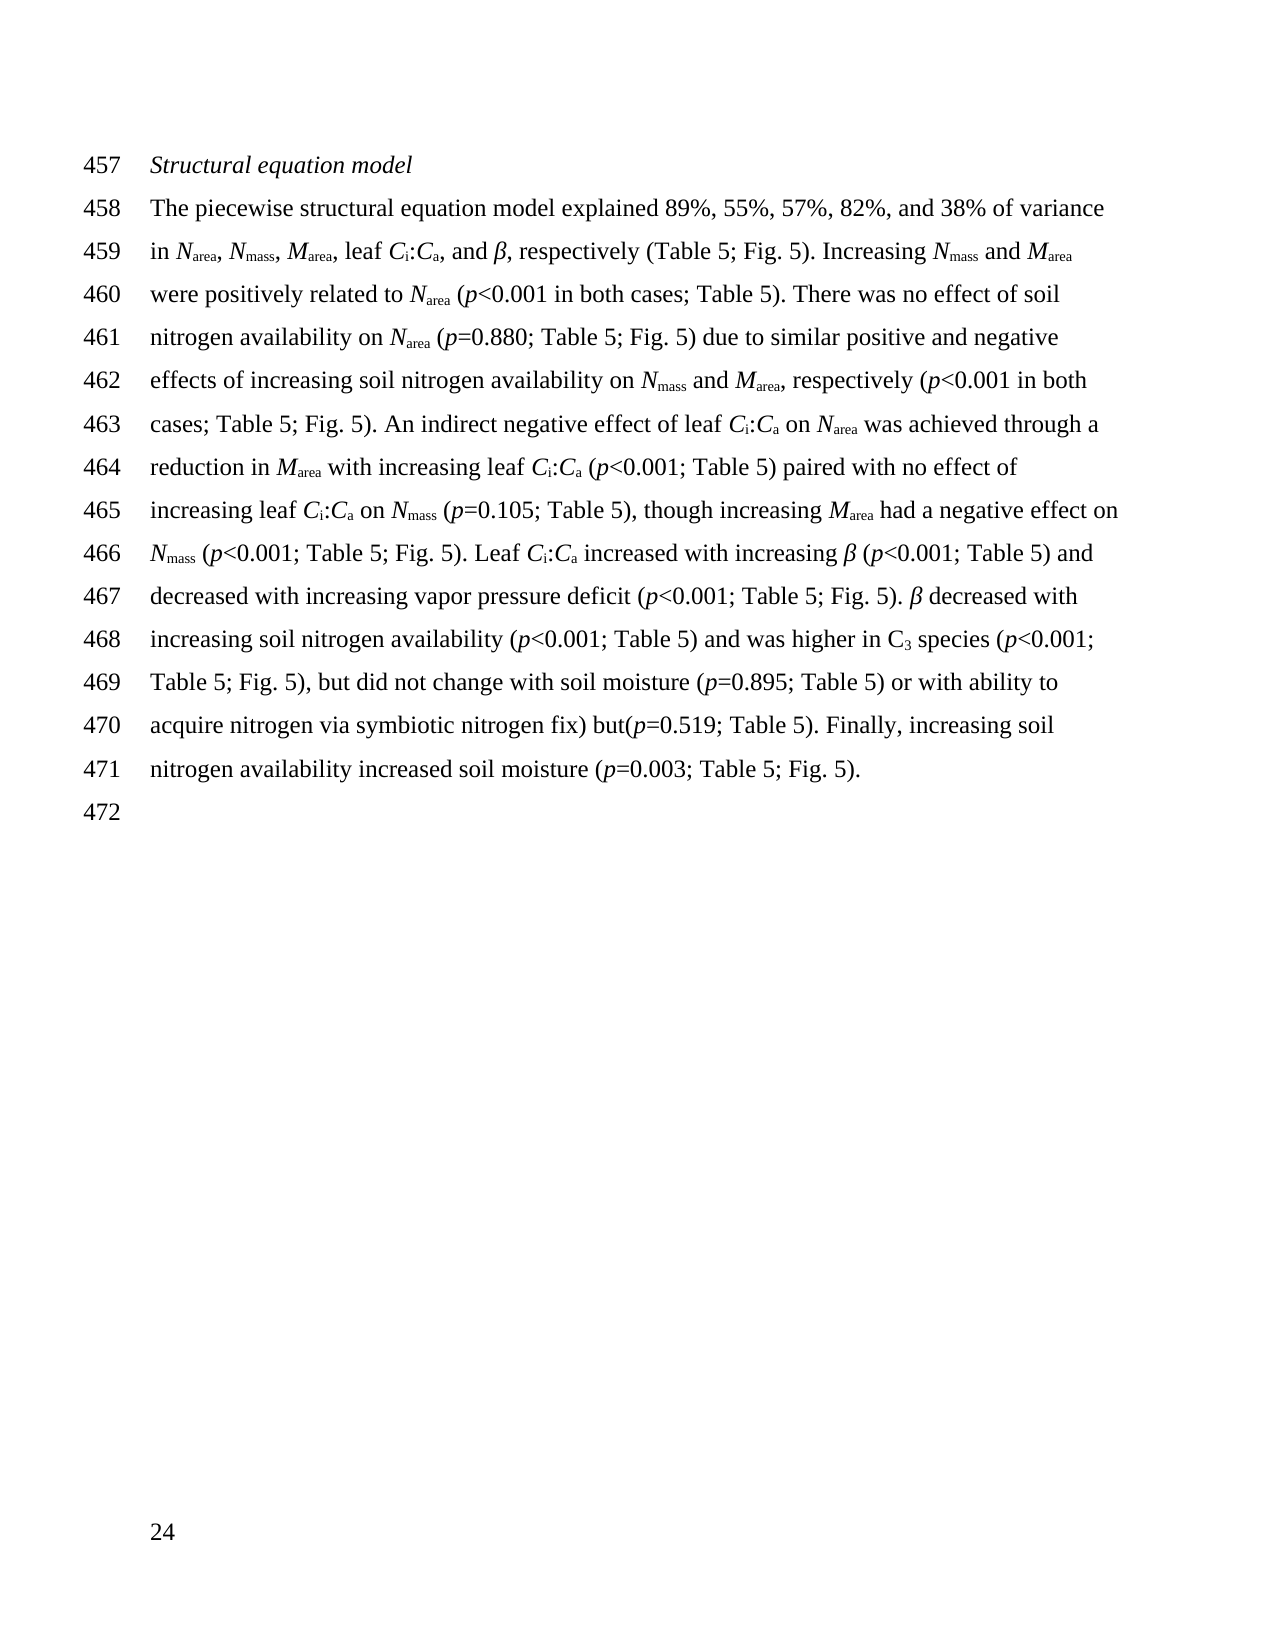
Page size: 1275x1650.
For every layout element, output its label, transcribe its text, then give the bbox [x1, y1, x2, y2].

text Structural equation model [150, 150, 1125, 179]
text The piecewise structural equation model explained 89%, 55%, 57%, 82%, and 38% of variance in Narea, Nmass, Marea, leaf Ci:Ca, and β, respectively (Table 5; Fig. 5). Increasing Nmass and Marea were positively related to Narea (p<0.001 in both cases; Table 5). There was no effect of soil nitrogen availability on Narea (p=0.880; Table 5; Fig. 5) due to similar positive and negative effects of increasing soil nitrogen availability on Nmass and Marea, respectively (p<0.001 in both cases; Table 5; Fig. 5). An indirect negative effect of leaf Ci:Ca on Narea was achieved through a reduction in Marea with increasing leaf Ci:Ca (p<0.001; Table 5) paired with no effect of increasing leaf Ci:Ca on Nmass (p=0.105; Table 5), though increasing Marea had a negative effect on Nmass (p<0.001; Table 5; Fig. 5). Leaf Ci:Ca increased with increasing β (p<0.001; Table 5) and decreased with increasing vapor pressure deficit (p<0.001; Table 5; Fig. 5). β decreased with increasing soil nitrogen availability (p<0.001; Table 5) and was higher in C3 species (p<0.001; Table 5; Fig. 5), but did not change with soil moisture (p=0.895; Table 5) or with ability to acquire nitrogen via symbiotic nitrogen fix) but(p=0.519; Table 5). Finally, increasing soil nitrogen availability increased soil moisture (p=0.003; Table 5; Fig. 5). [150, 193, 1125, 782]
